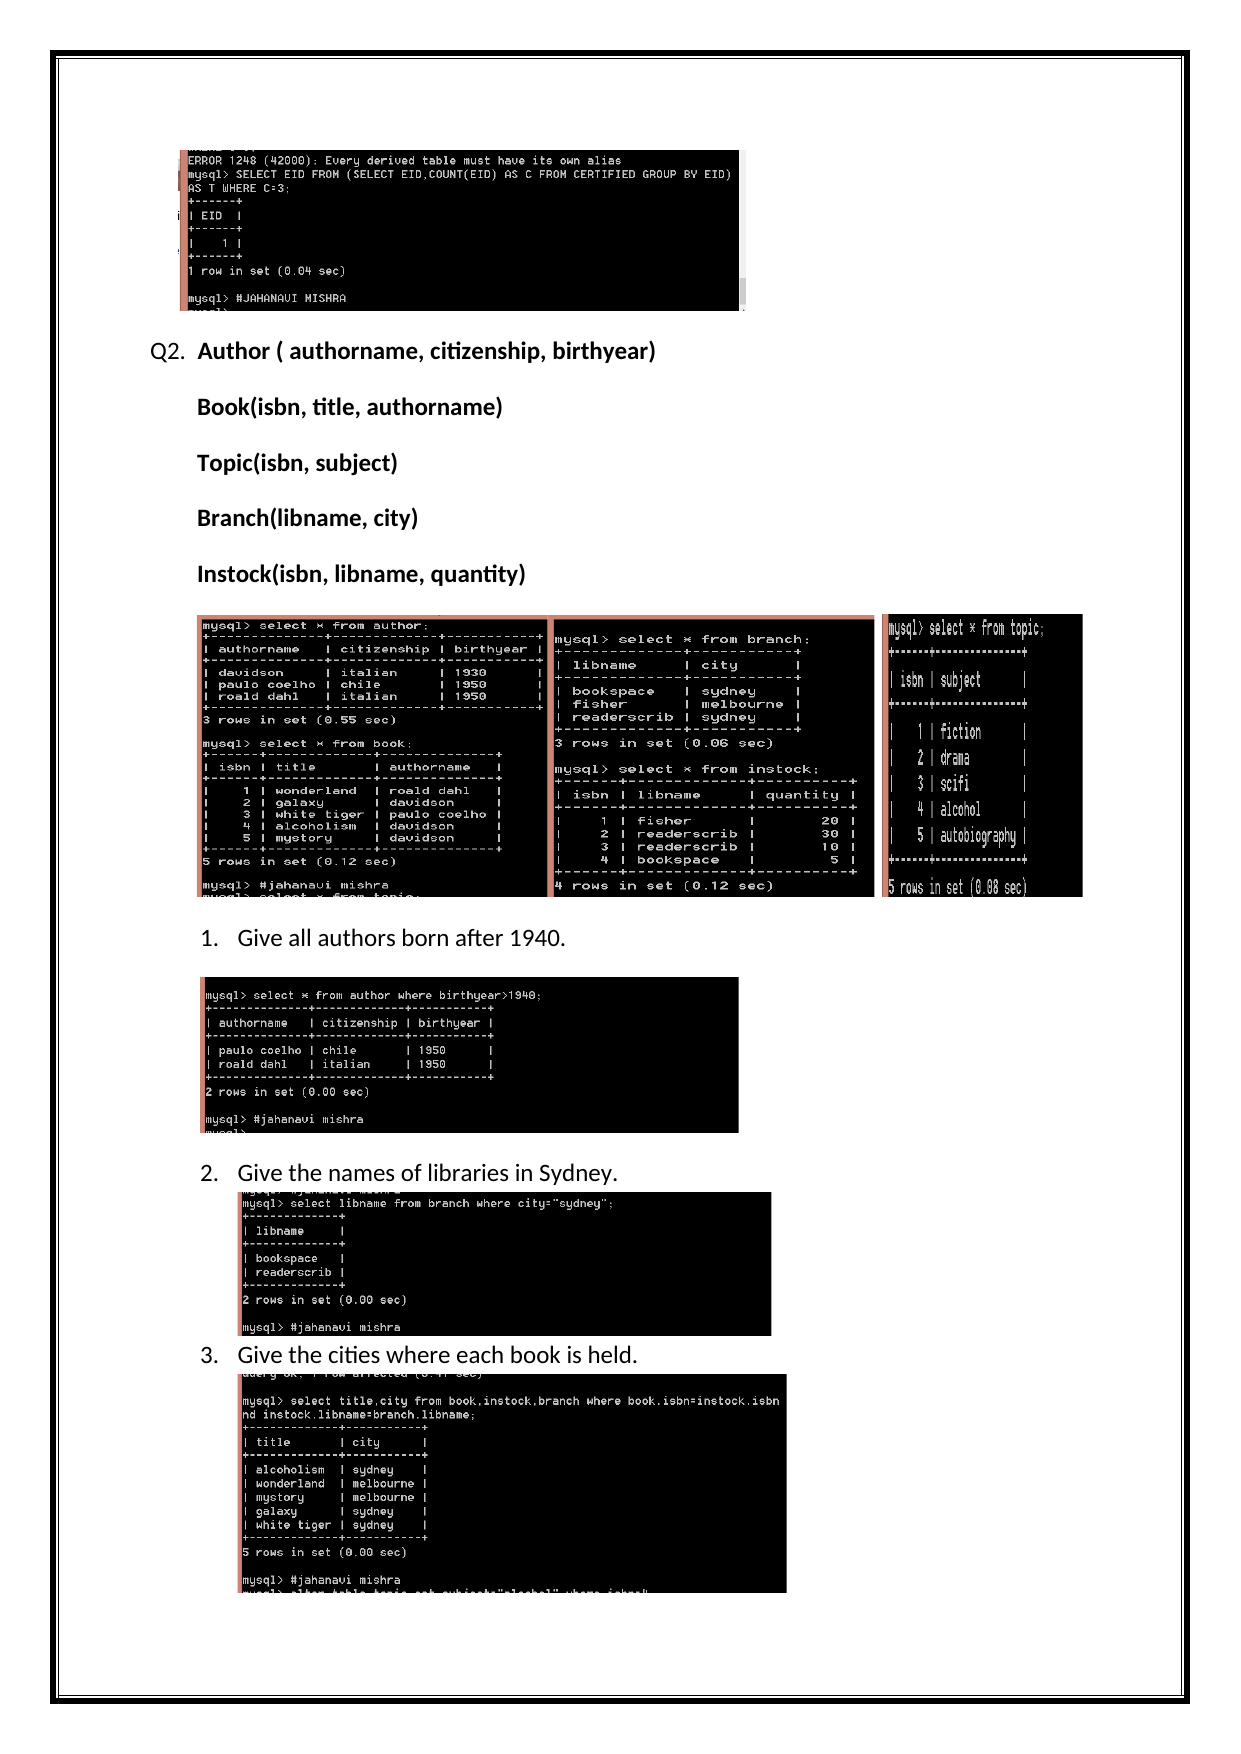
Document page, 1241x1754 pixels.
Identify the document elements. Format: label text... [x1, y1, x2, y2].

list Give the names of libraries in Sydney. [200, 1157, 1090, 1188]
text Branch(libname, city) [197, 502, 1090, 533]
picture [237, 1192, 772, 1336]
text Q2. Author ( authorname, citizenship, birthyear) [150, 335, 1090, 366]
picture [200, 977, 739, 1133]
text Book(isbn, title, authorname) [197, 391, 1090, 421]
picture [237, 1374, 787, 1593]
picture [882, 614, 1083, 897]
text Instock(isbn, libname, quantity) [197, 558, 1090, 589]
list Give all authors born after 1940. [200, 922, 1090, 952]
text Topic(isbn, subject) [197, 447, 1090, 477]
picture [178, 150, 746, 311]
list Give the cities where each book is held. [200, 1339, 1090, 1370]
picture [196, 615, 875, 897]
